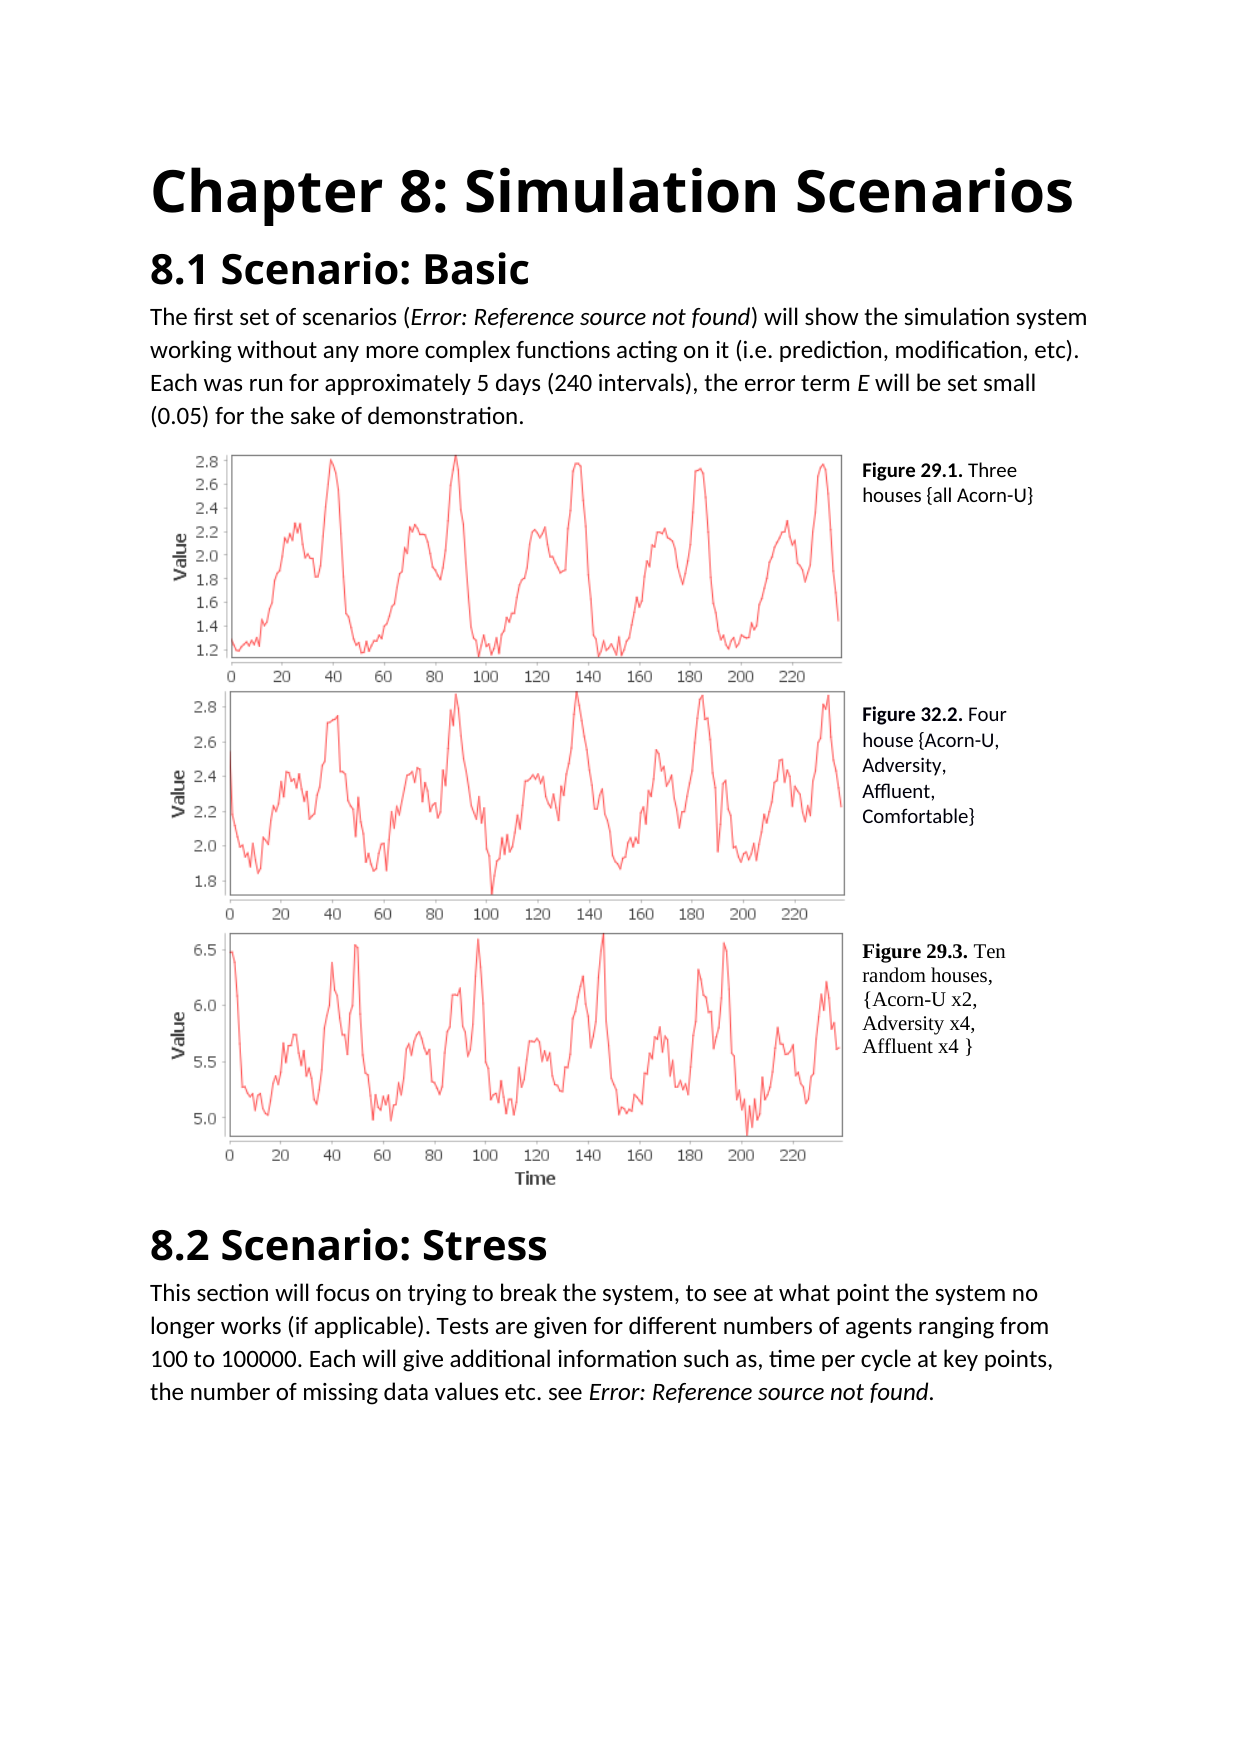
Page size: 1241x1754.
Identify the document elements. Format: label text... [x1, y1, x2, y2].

text This section will focus on trying to break the system, to see at what point the system no longer works (if applicable). Tests are given for different numbers of agents ranging from 100 to 100000. Each will give additional information such as, time per cycle at key points, the number of missing data values etc. see figure 30. [150, 1277, 1090, 1407]
subtitle 8.1 Scenario: Basic [150, 240, 1090, 297]
subtitle 8.2 Scenario: Stress [150, 1216, 1090, 1273]
text The first set of scenarios (figure 29) will show the simulation system working without any more complex functions acting on it (i.e. prediction, modification, etc). Each was run for approximately 5 days (240 intervals), the error term E will be set small (0.05) for the sake of demonstration. [150, 301, 1090, 431]
picture [168, 930, 848, 1192]
picture [168, 449, 848, 926]
subtitle Chapter 8: Simulation Scenarios [150, 150, 1090, 229]
